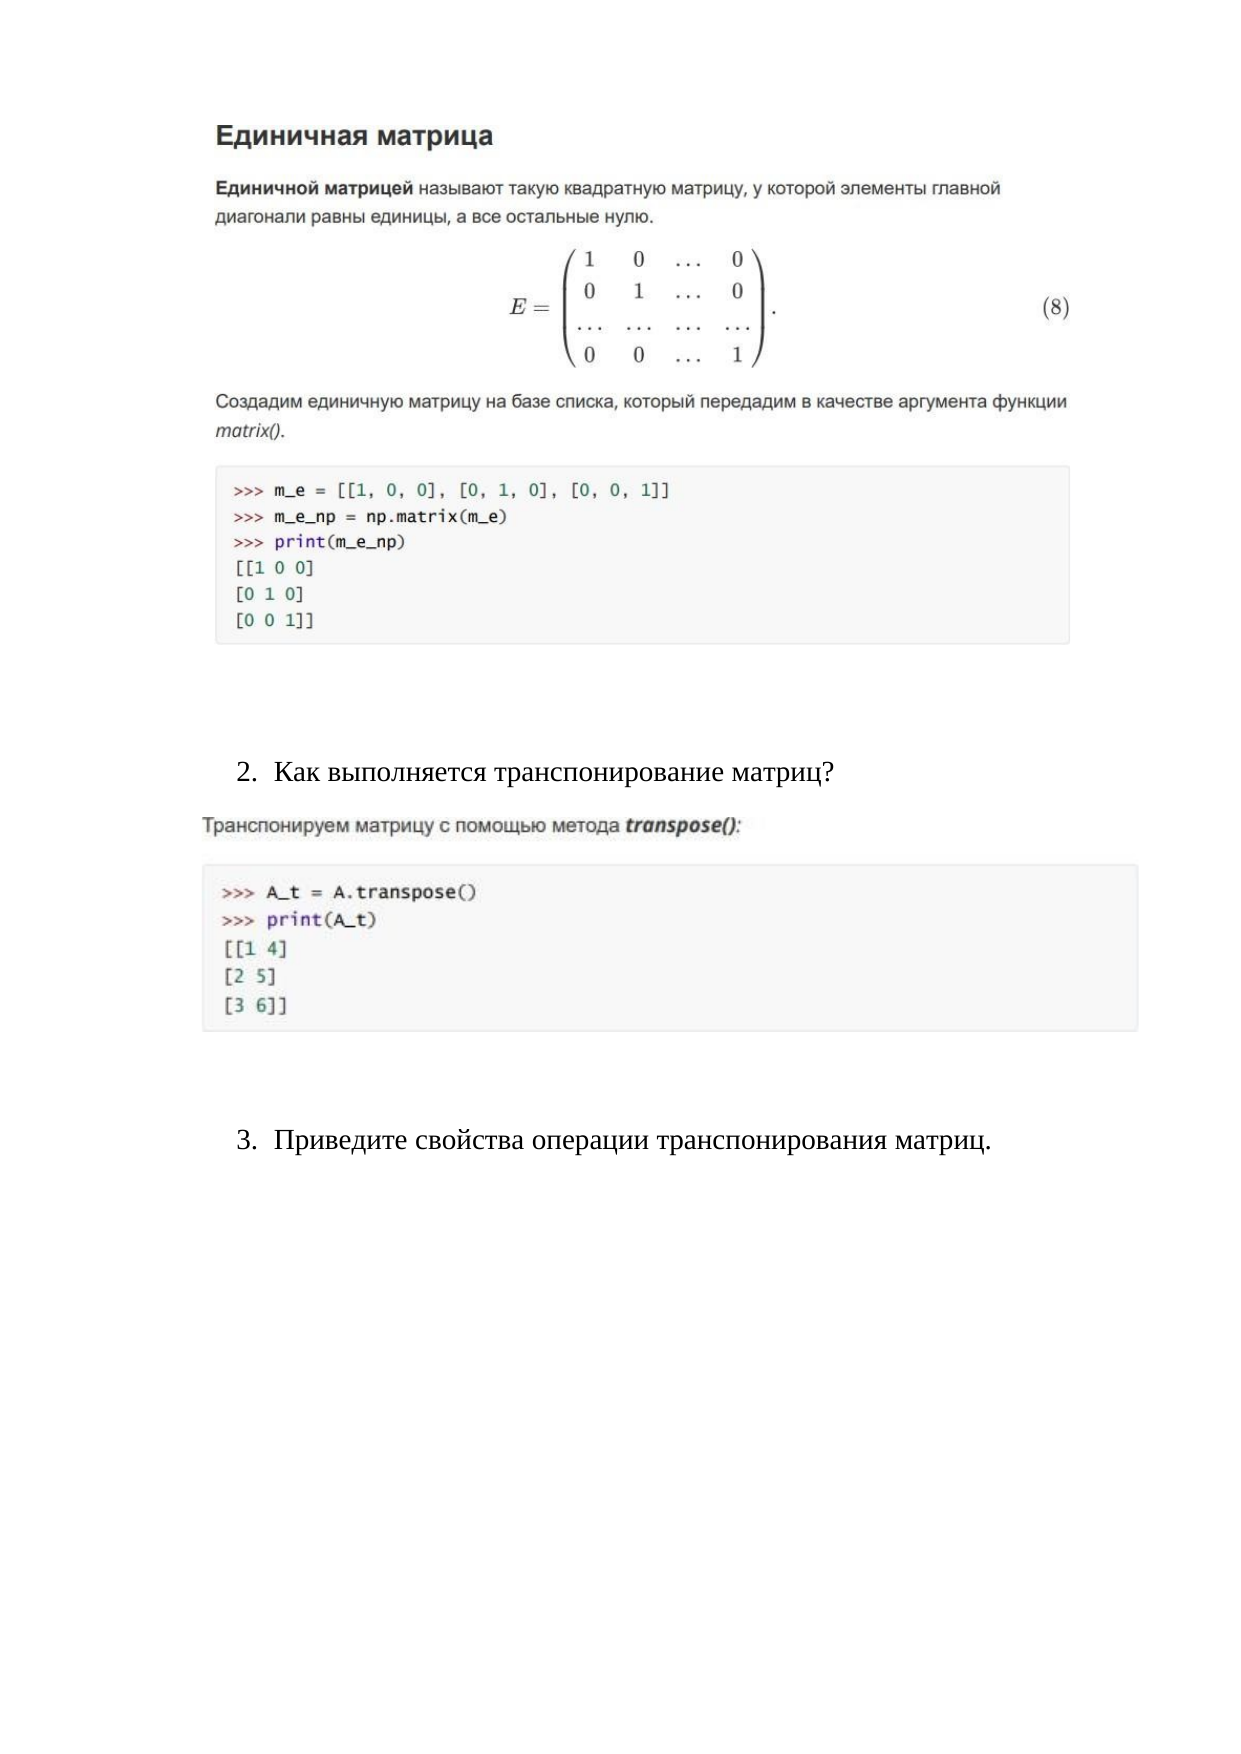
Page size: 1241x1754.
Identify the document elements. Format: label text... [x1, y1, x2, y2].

picture [201, 817, 1139, 1032]
list Приведите свойства операции транспонирования матриц. [236, 1122, 1169, 1156]
list Как выполняется транспонирование матриц? [236, 754, 1169, 788]
picture [214, 125, 1071, 645]
